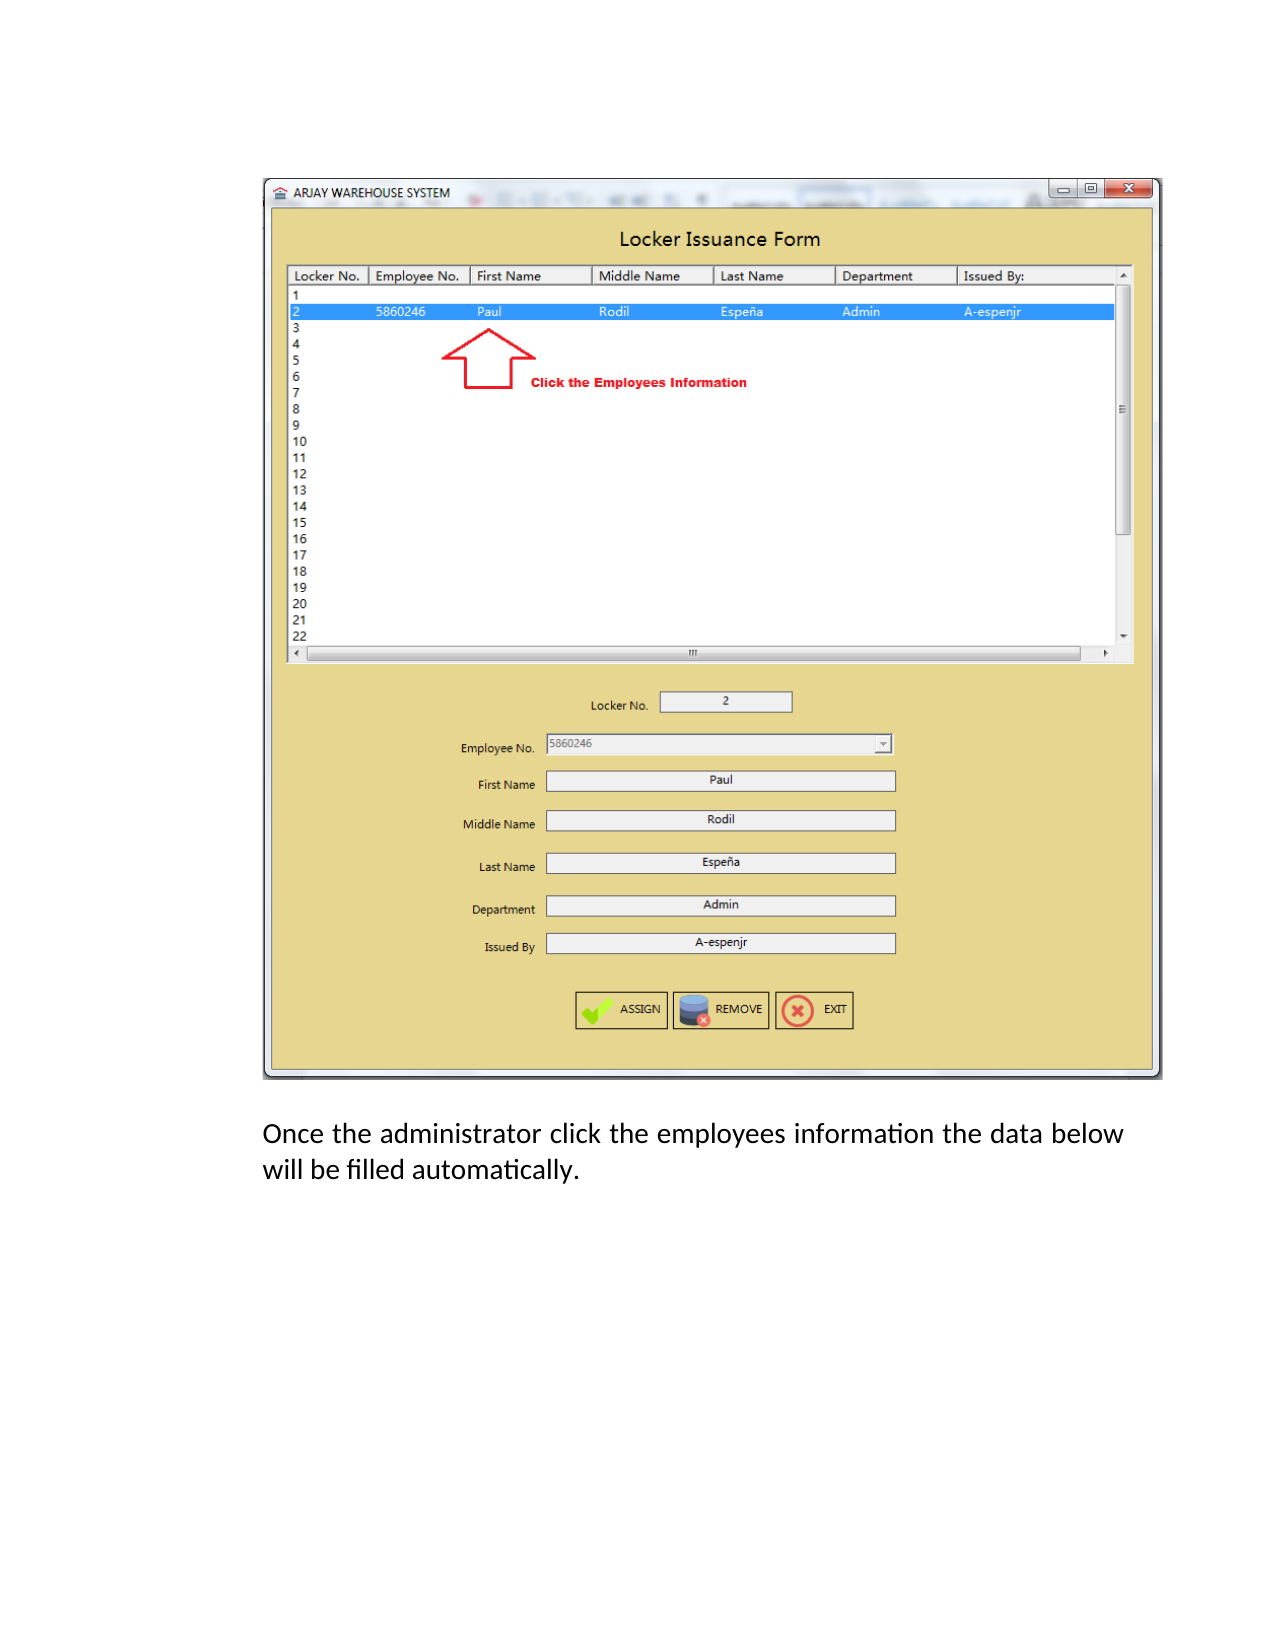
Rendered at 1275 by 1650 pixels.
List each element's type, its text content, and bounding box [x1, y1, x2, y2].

picture [262, 178, 1163, 1080]
text Once the administrator click the employees information the data below will be filled automatically. [262, 1116, 1125, 1187]
